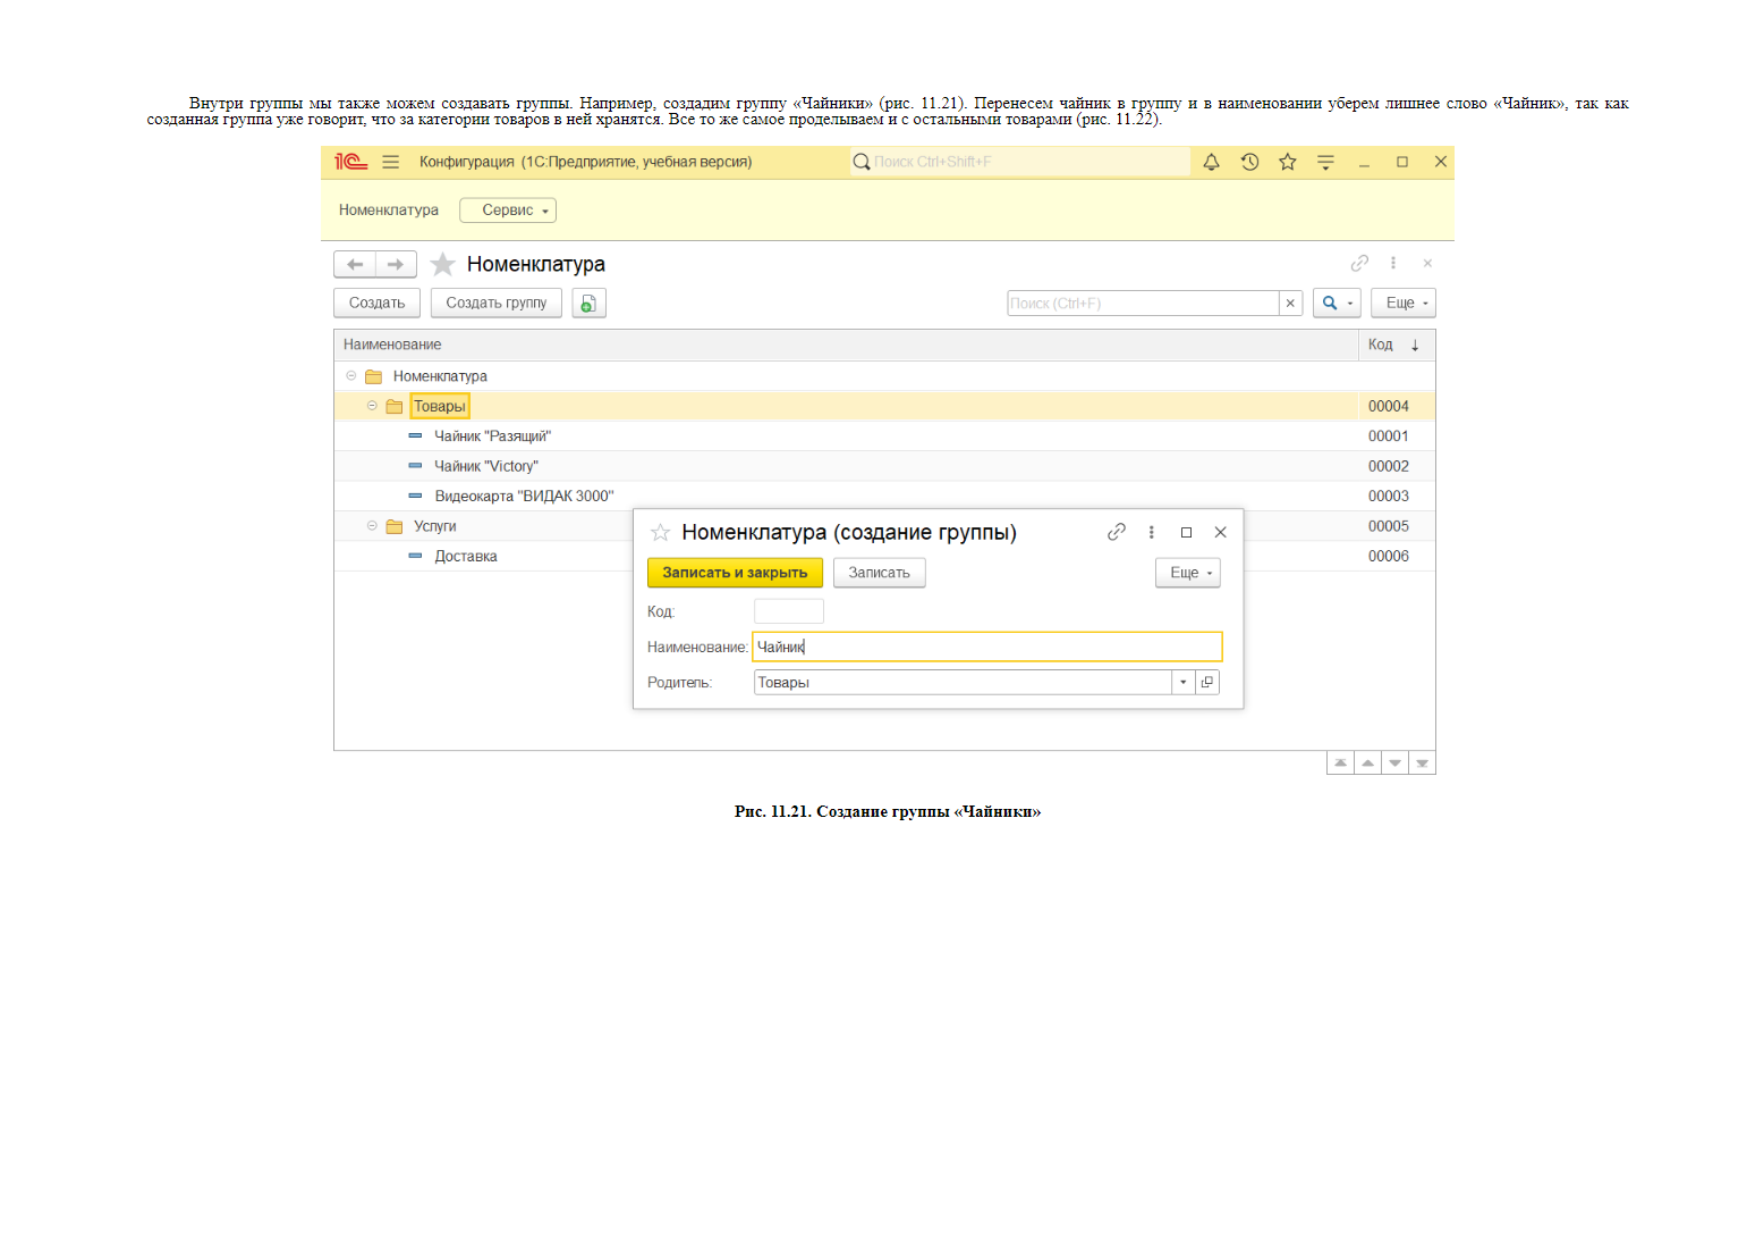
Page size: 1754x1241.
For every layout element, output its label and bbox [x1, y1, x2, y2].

picture [118, 88, 1636, 826]
